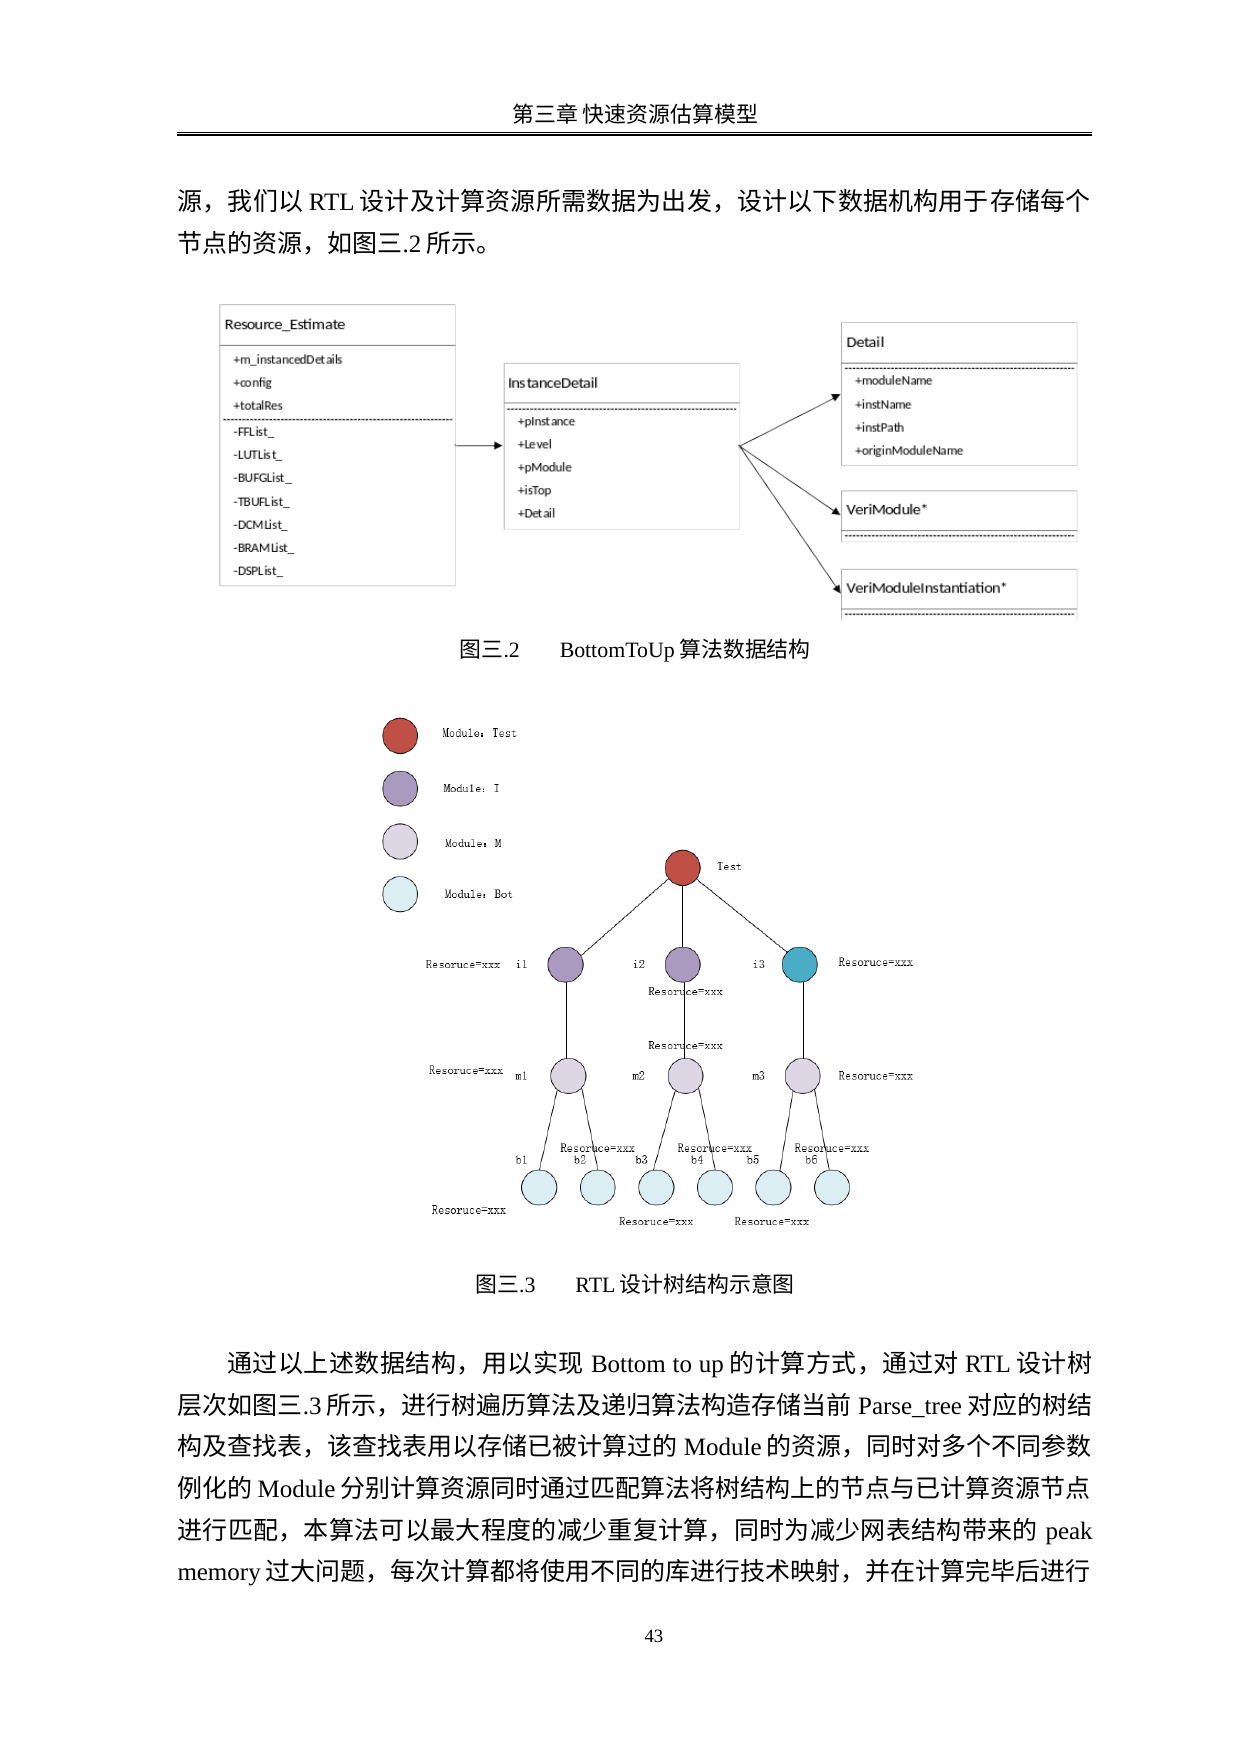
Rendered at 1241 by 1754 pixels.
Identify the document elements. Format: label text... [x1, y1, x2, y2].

text RTL设计树结构示意图 [177, 1267, 1092, 1298]
picture [373, 704, 947, 1255]
text BottomToUp算法数据结构 [177, 632, 1092, 663]
text 以上述分析为出发点，我们希望可以结合Verilog HDL设计的结构化建模方式，以该方式为参考，能够更加准确，更加快速的计算每个Module和Instance节点的资源，我们以RTL设计及计算资源所需数据为出发，设计以下数据机构用于存储每个节点的资源，如图3.13所示。 [177, 177, 1092, 261]
